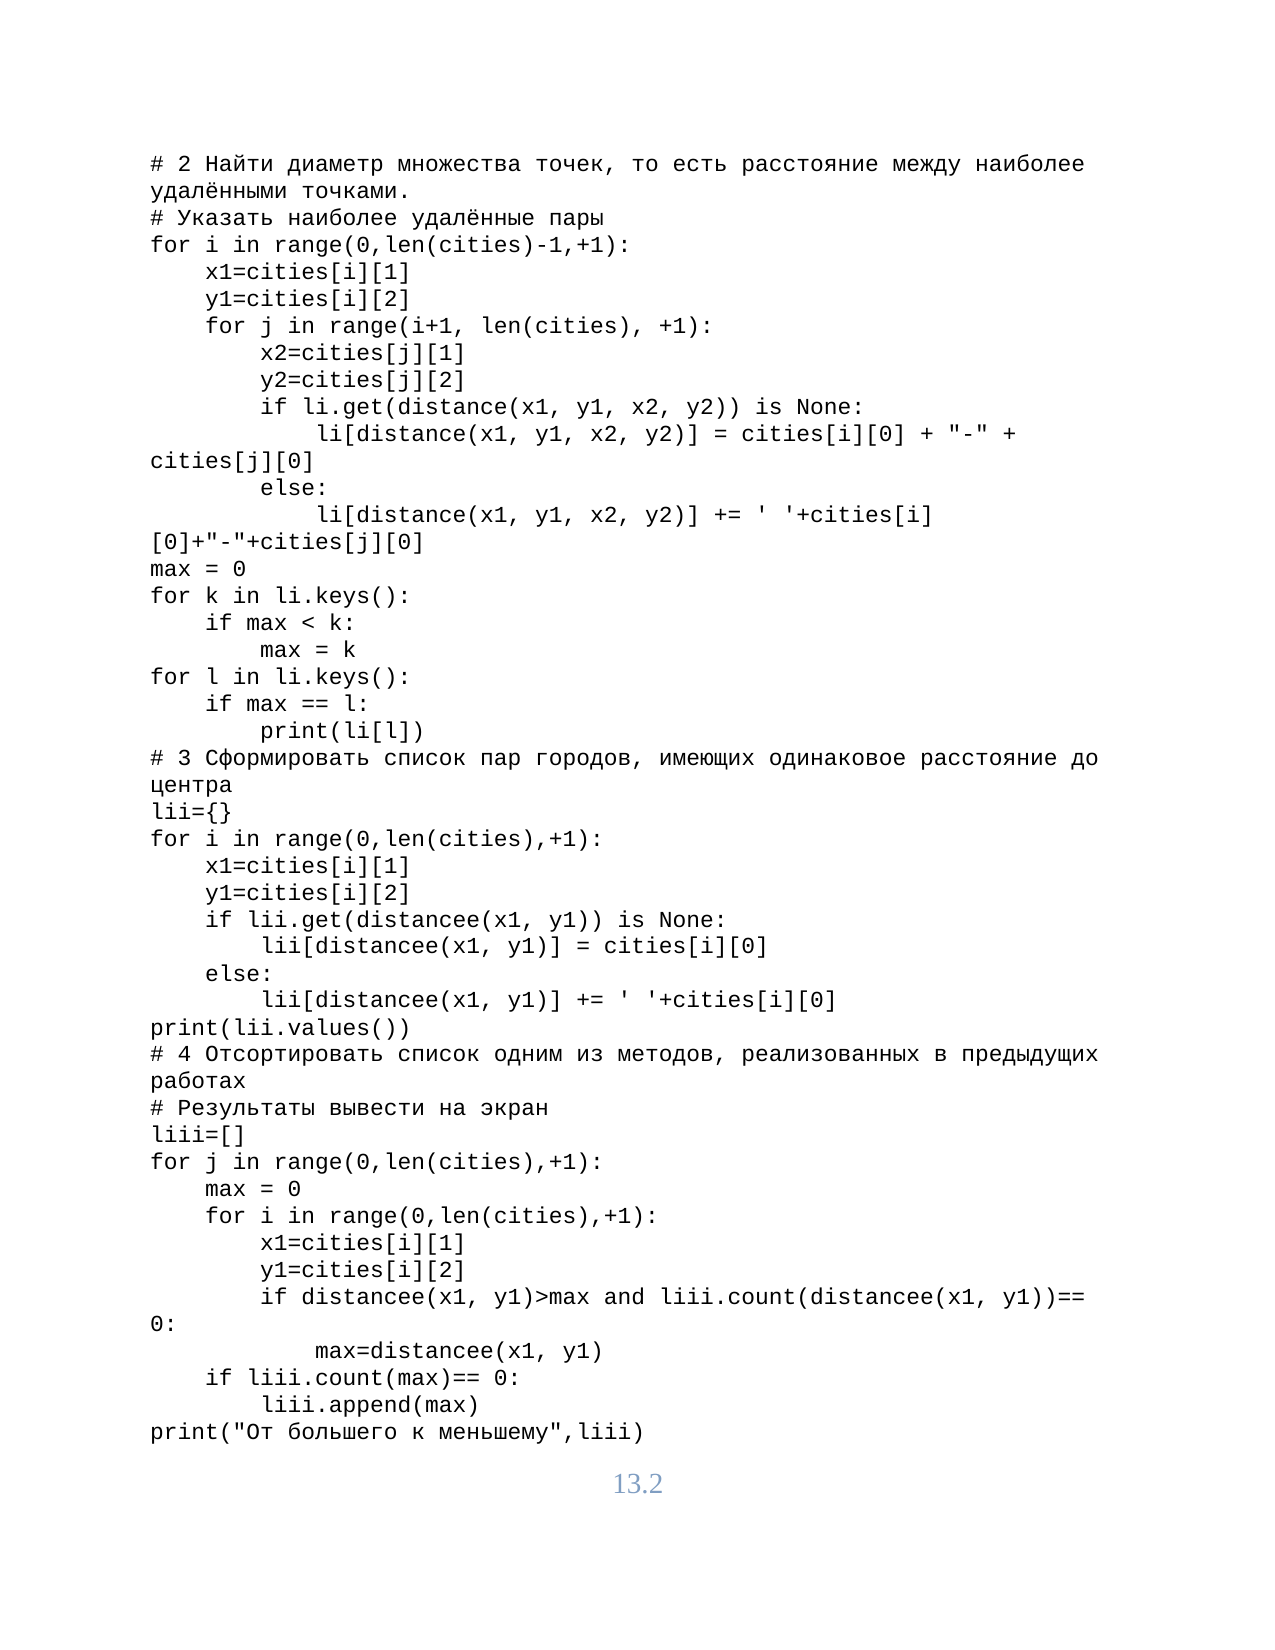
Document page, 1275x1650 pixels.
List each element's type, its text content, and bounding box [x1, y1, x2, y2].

text print(lii.values()) [150, 1013, 1125, 1040]
text liii=[] [150, 1121, 1125, 1148]
text # 3 Сформировать список пар городов, имеющих одинаковое расстояние до центра [150, 743, 1125, 797]
text liii.append(max) [150, 1391, 1125, 1418]
text x1=cities[i][1] [150, 258, 1125, 285]
text x1=cities[i][1] [150, 851, 1125, 878]
text else: [150, 959, 1125, 986]
text if li.get(distance(x1, y1, x2, y2)) is None: [150, 393, 1125, 420]
text max = 0 [150, 555, 1125, 582]
text for j in range(i+1, len(cities), +1): [150, 312, 1125, 339]
text x1=cities[i][1] [150, 1229, 1125, 1256]
text lii[distancee(x1, y1)] += ' '+cities[i][0] [150, 986, 1125, 1013]
text for i in range(0,len(cities),+1): [150, 824, 1125, 851]
text x2=cities[j][1] [150, 339, 1125, 366]
text if lii.get(distancee(x1, y1)) is None: [150, 905, 1125, 932]
text for i in range(0,len(cities),+1): [150, 1202, 1125, 1229]
text li[distance(x1, y1, x2, y2)] += ' '+cities[i][0]+"-"+cities[j][0] [150, 501, 1125, 555]
text max = k [150, 636, 1125, 663]
text y1=cities[i][2] [150, 878, 1125, 905]
text for j in range(0,len(cities),+1): [150, 1148, 1125, 1175]
text if distancee(x1, y1)>max and liii.count(distancee(x1, y1))== 0: [150, 1283, 1125, 1337]
text if max < k: [150, 609, 1125, 636]
text print("От большего к меньшему",liii) [150, 1418, 1125, 1445]
text max=distancee(x1, y1) [150, 1337, 1125, 1364]
text print(li[l]) [150, 717, 1125, 743]
text li[distance(x1, y1, x2, y2)] = cities[i][0] + "-" + cities[j][0] [150, 420, 1125, 474]
text y2=cities[j][2] [150, 366, 1125, 393]
text max = 0 [150, 1175, 1125, 1202]
text else: [150, 474, 1125, 501]
text if max == l: [150, 689, 1125, 717]
text y1=cities[i][2] [150, 1256, 1125, 1283]
text lii[distancee(x1, y1)] = cities[i][0] [150, 932, 1125, 959]
text # Указать наиболее удалённые пары [150, 204, 1125, 231]
text # 2 Найти диаметр множества точек, то есть расстояние между наиболее удалёнными точками. [150, 150, 1125, 204]
text for k in li.keys(): [150, 582, 1125, 609]
text if liii.count(max)== 0: [150, 1364, 1125, 1391]
text # 4 Отсортировать список одним из методов, реализованных в предыдущих работах [150, 1040, 1125, 1094]
text for l in li.keys(): [150, 663, 1125, 689]
text 13.2 [150, 1472, 1125, 1499]
text for i in range(0,len(cities)-1,+1): [150, 231, 1125, 258]
text # Результаты вывести на экран [150, 1094, 1125, 1121]
text y1=cities[i][2] [150, 285, 1125, 312]
text lii={} [150, 797, 1125, 824]
